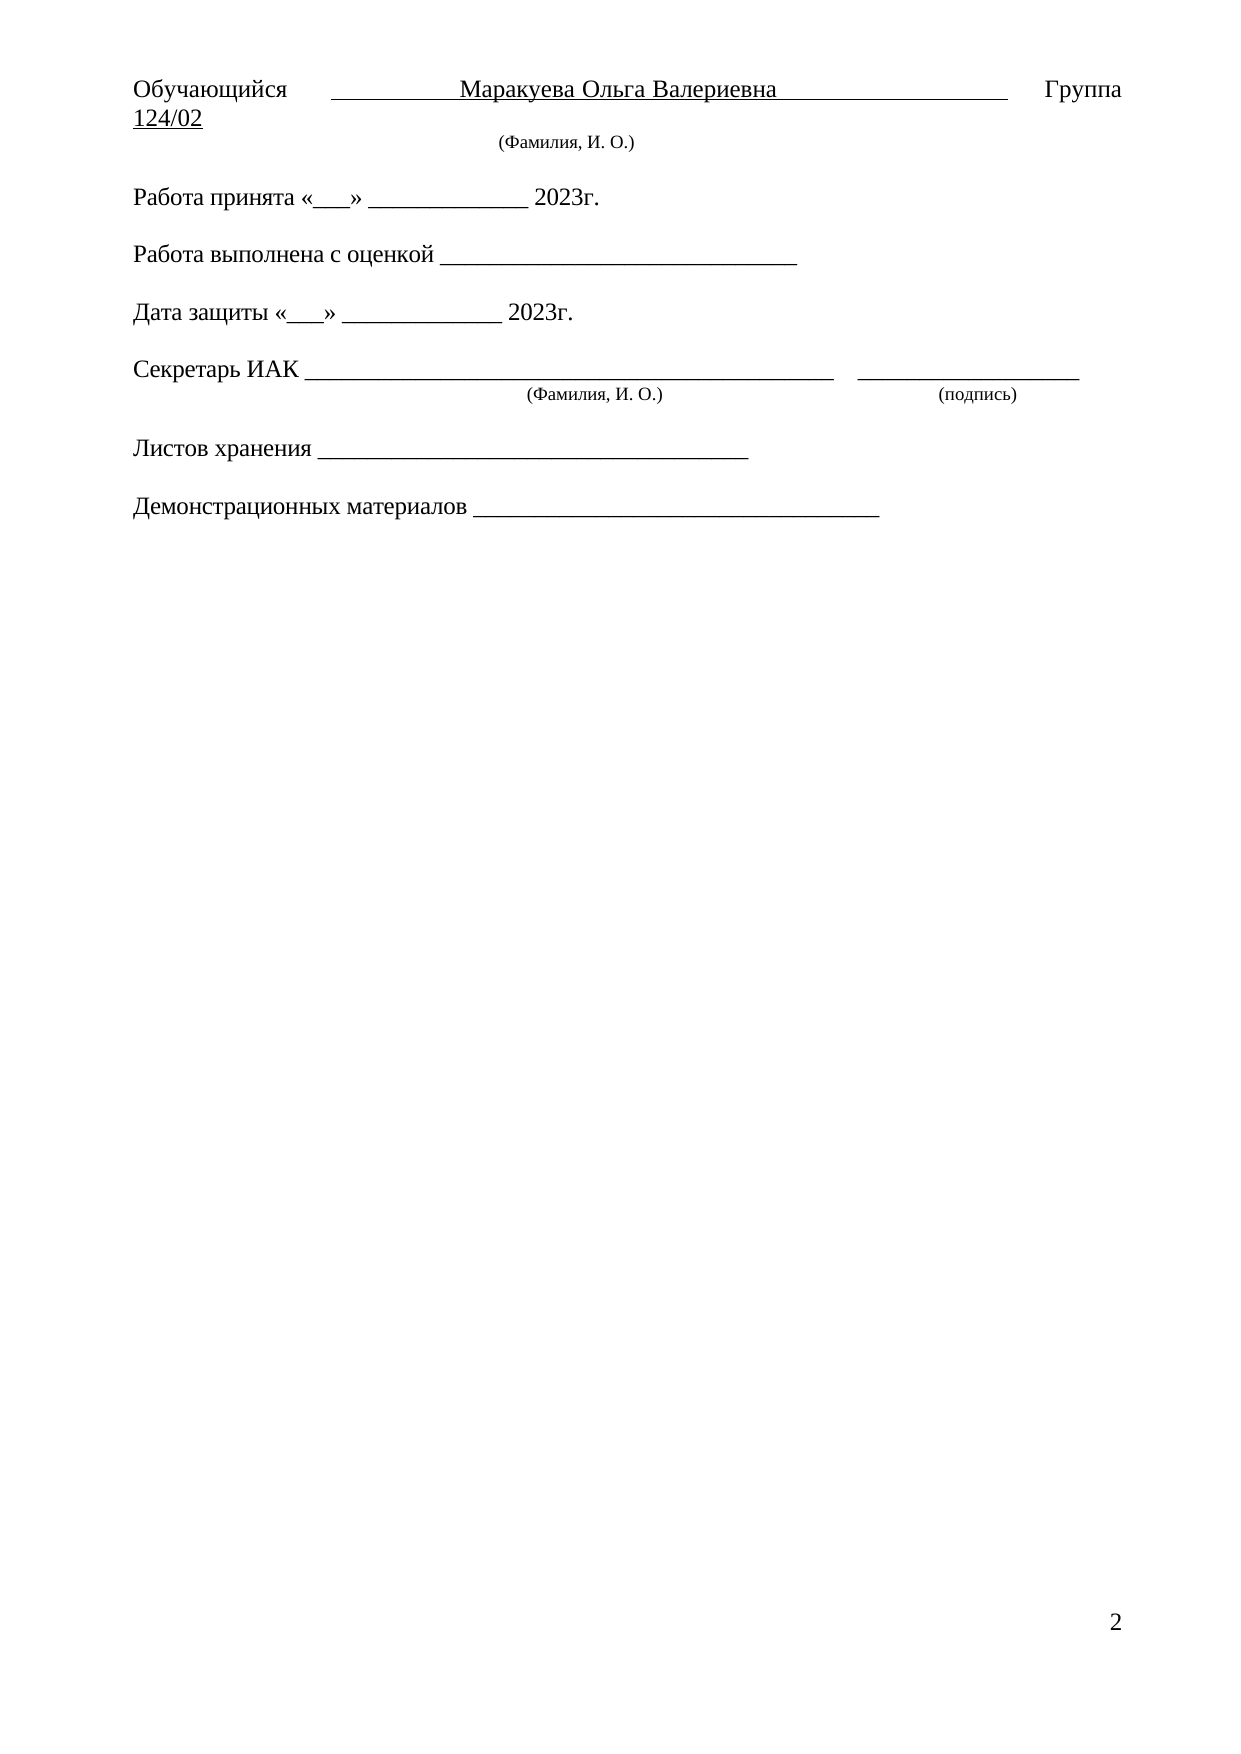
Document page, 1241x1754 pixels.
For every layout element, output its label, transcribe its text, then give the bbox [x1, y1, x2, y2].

text Листов хранения ___________________________________ [133, 433, 1122, 462]
text (Фамилия, И. О.) (подпись) [133, 383, 1122, 404]
text Дата защиты «___» _____________ 2023г. [133, 297, 1122, 325]
text Обучающийся Маракуева Ольга Валериевна Группа 124/02 [133, 74, 1122, 131]
text (Фамилия, И. О.) [133, 131, 1122, 153]
text Работа принята «___» _____________ 2023г. [133, 182, 1122, 210]
text Работа выполнена с оценкой _____________________________ [133, 239, 1122, 268]
text Демонстрационных материалов _________________________________ [133, 491, 1122, 519]
text Секретарь ИАК ___________________________________________ __________________ [133, 354, 1122, 383]
